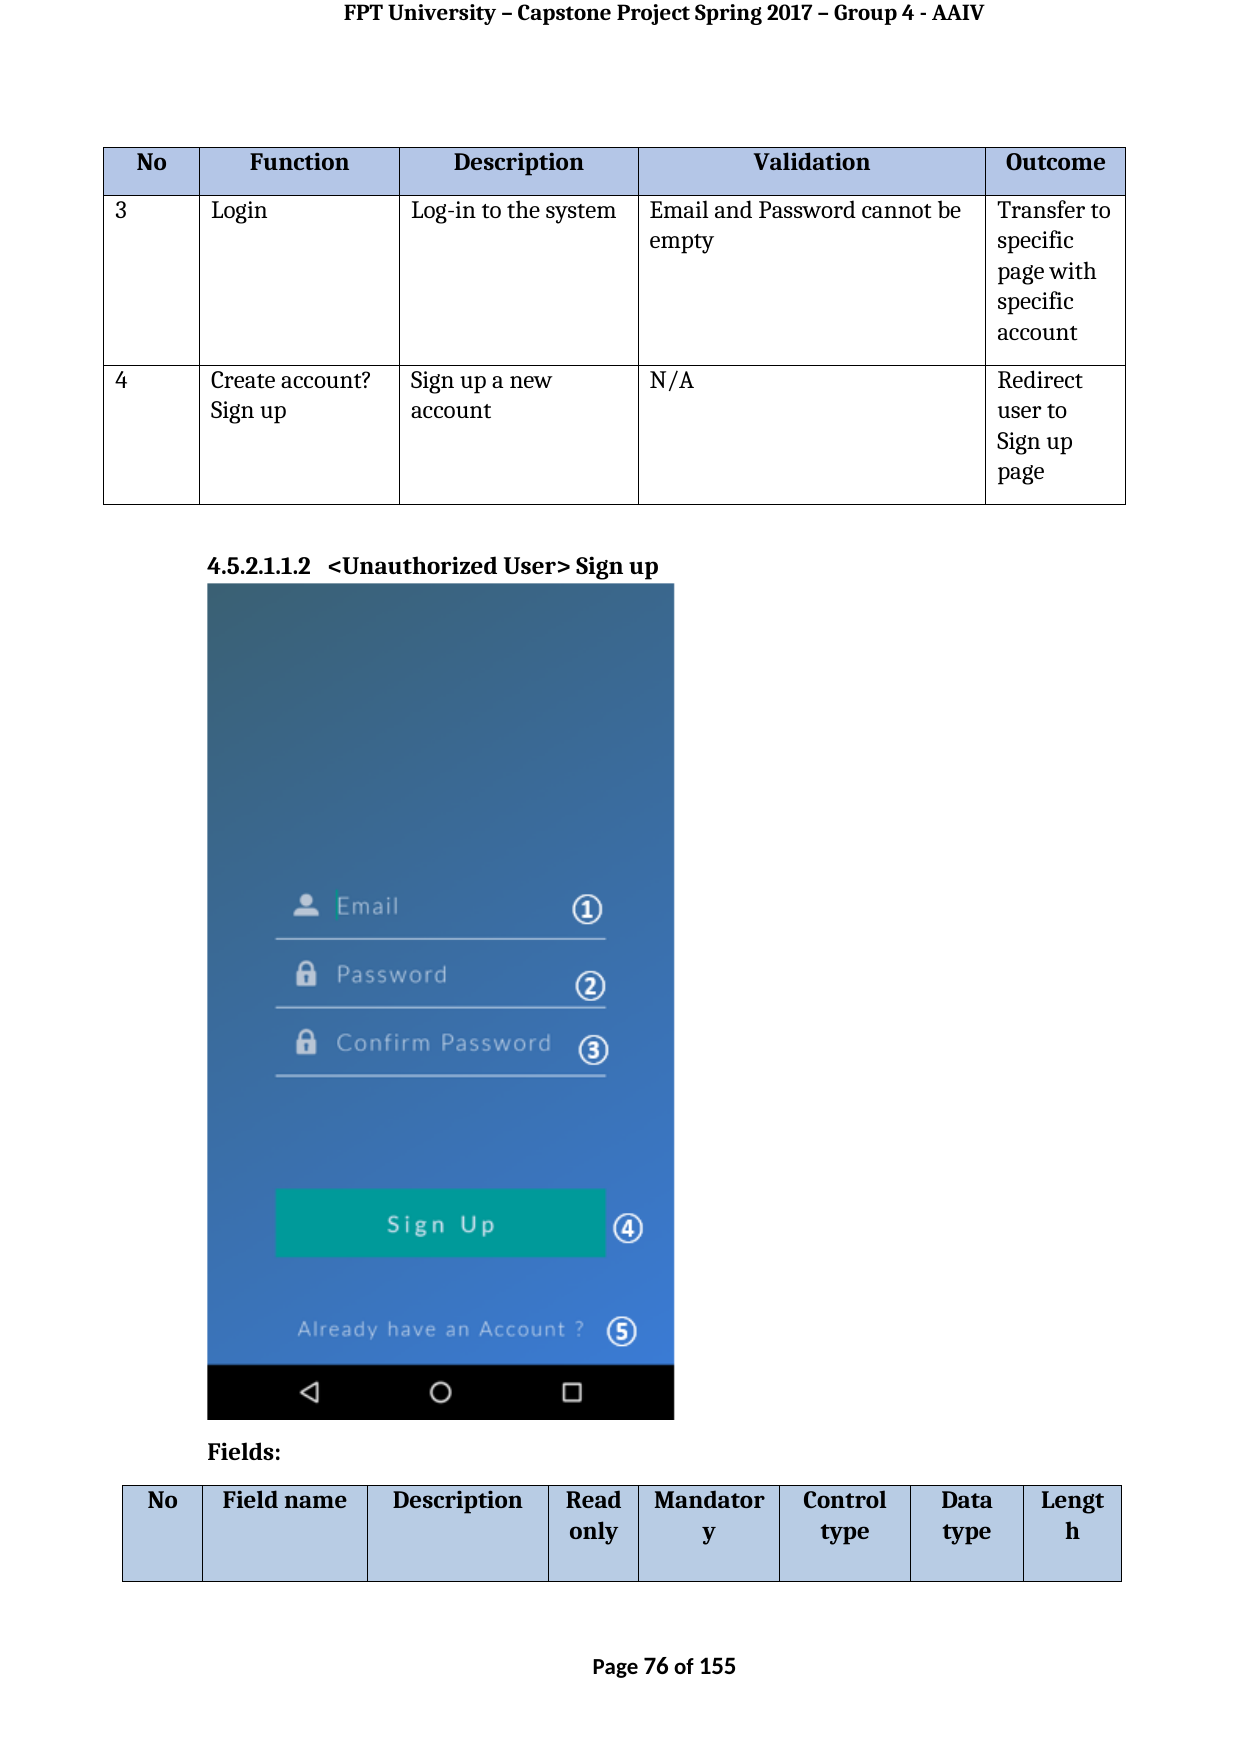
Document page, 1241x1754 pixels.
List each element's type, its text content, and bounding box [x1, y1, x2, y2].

table_cell Transfer to specific page with specific account [986, 196, 1125, 365]
table_cell 3 [104, 196, 199, 365]
table_cell Log-in to the system [400, 196, 638, 365]
table_cell N/A [639, 366, 985, 504]
table_header Outcome [986, 148, 1125, 195]
table_header Validation [639, 148, 985, 195]
table_header No [104, 148, 199, 195]
picture [207, 582, 676, 1420]
table_header Data type [911, 1486, 1023, 1581]
table_header Read only [549, 1486, 638, 1581]
table_header Description [400, 148, 638, 195]
table_cell Email and Password cannot be empty [639, 196, 985, 365]
table_header Control type [780, 1486, 910, 1581]
table_cell Redirect user to Sign up page [986, 366, 1125, 504]
text Fields: [207, 1438, 1122, 1467]
table_header Length [1024, 1486, 1121, 1581]
table_header No [123, 1486, 202, 1581]
table_header Field name [203, 1486, 367, 1581]
table_header Function [200, 148, 399, 195]
table_header Description [368, 1486, 548, 1581]
table_cell 4 [104, 366, 199, 504]
table_cell Login [200, 196, 399, 365]
table_cell Create account? Sign up [200, 366, 399, 504]
subtitle <Unauthorized User> Sign up [207, 552, 1122, 581]
table_cell Sign up a new account [400, 366, 638, 504]
table_header Mandatory [639, 1486, 779, 1581]
